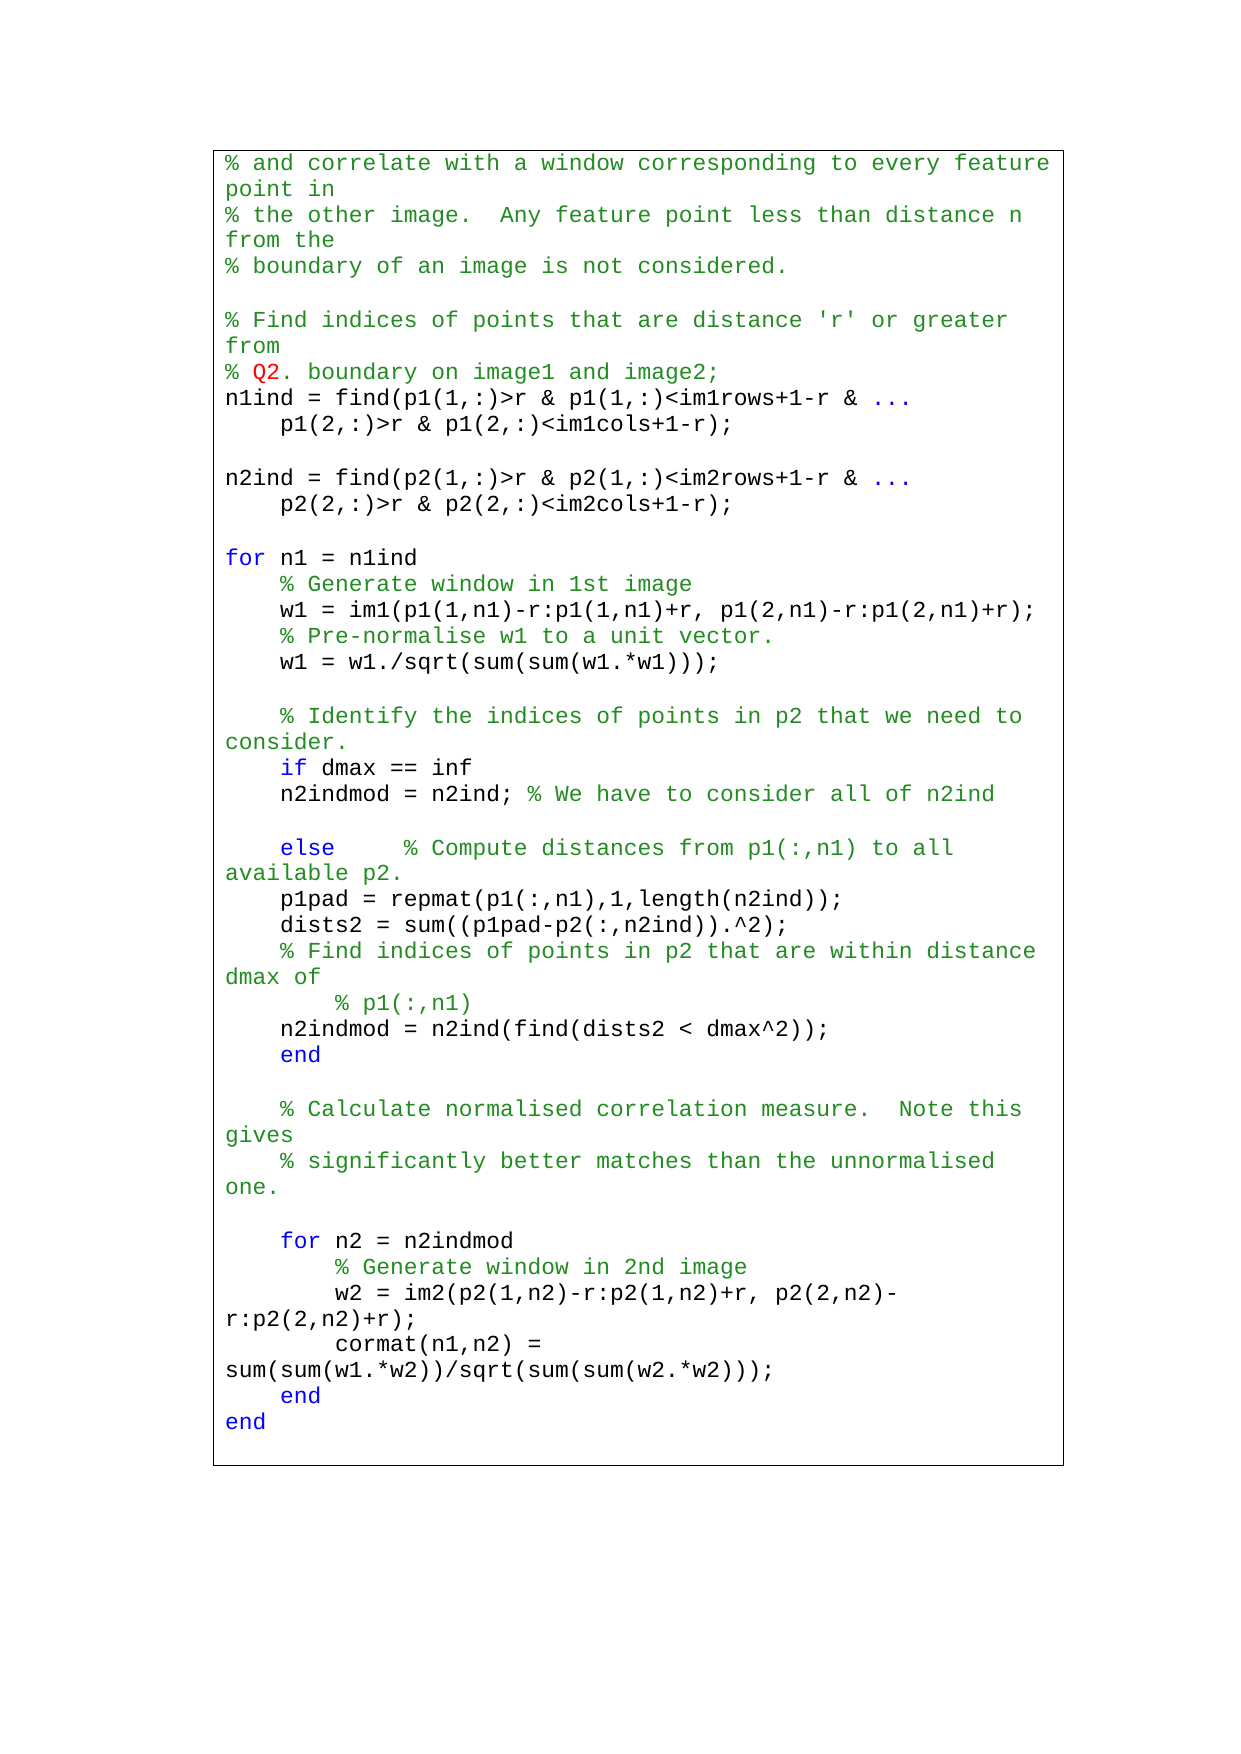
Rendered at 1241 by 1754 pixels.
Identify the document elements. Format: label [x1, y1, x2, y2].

table_header [214, 151, 1063, 1464]
